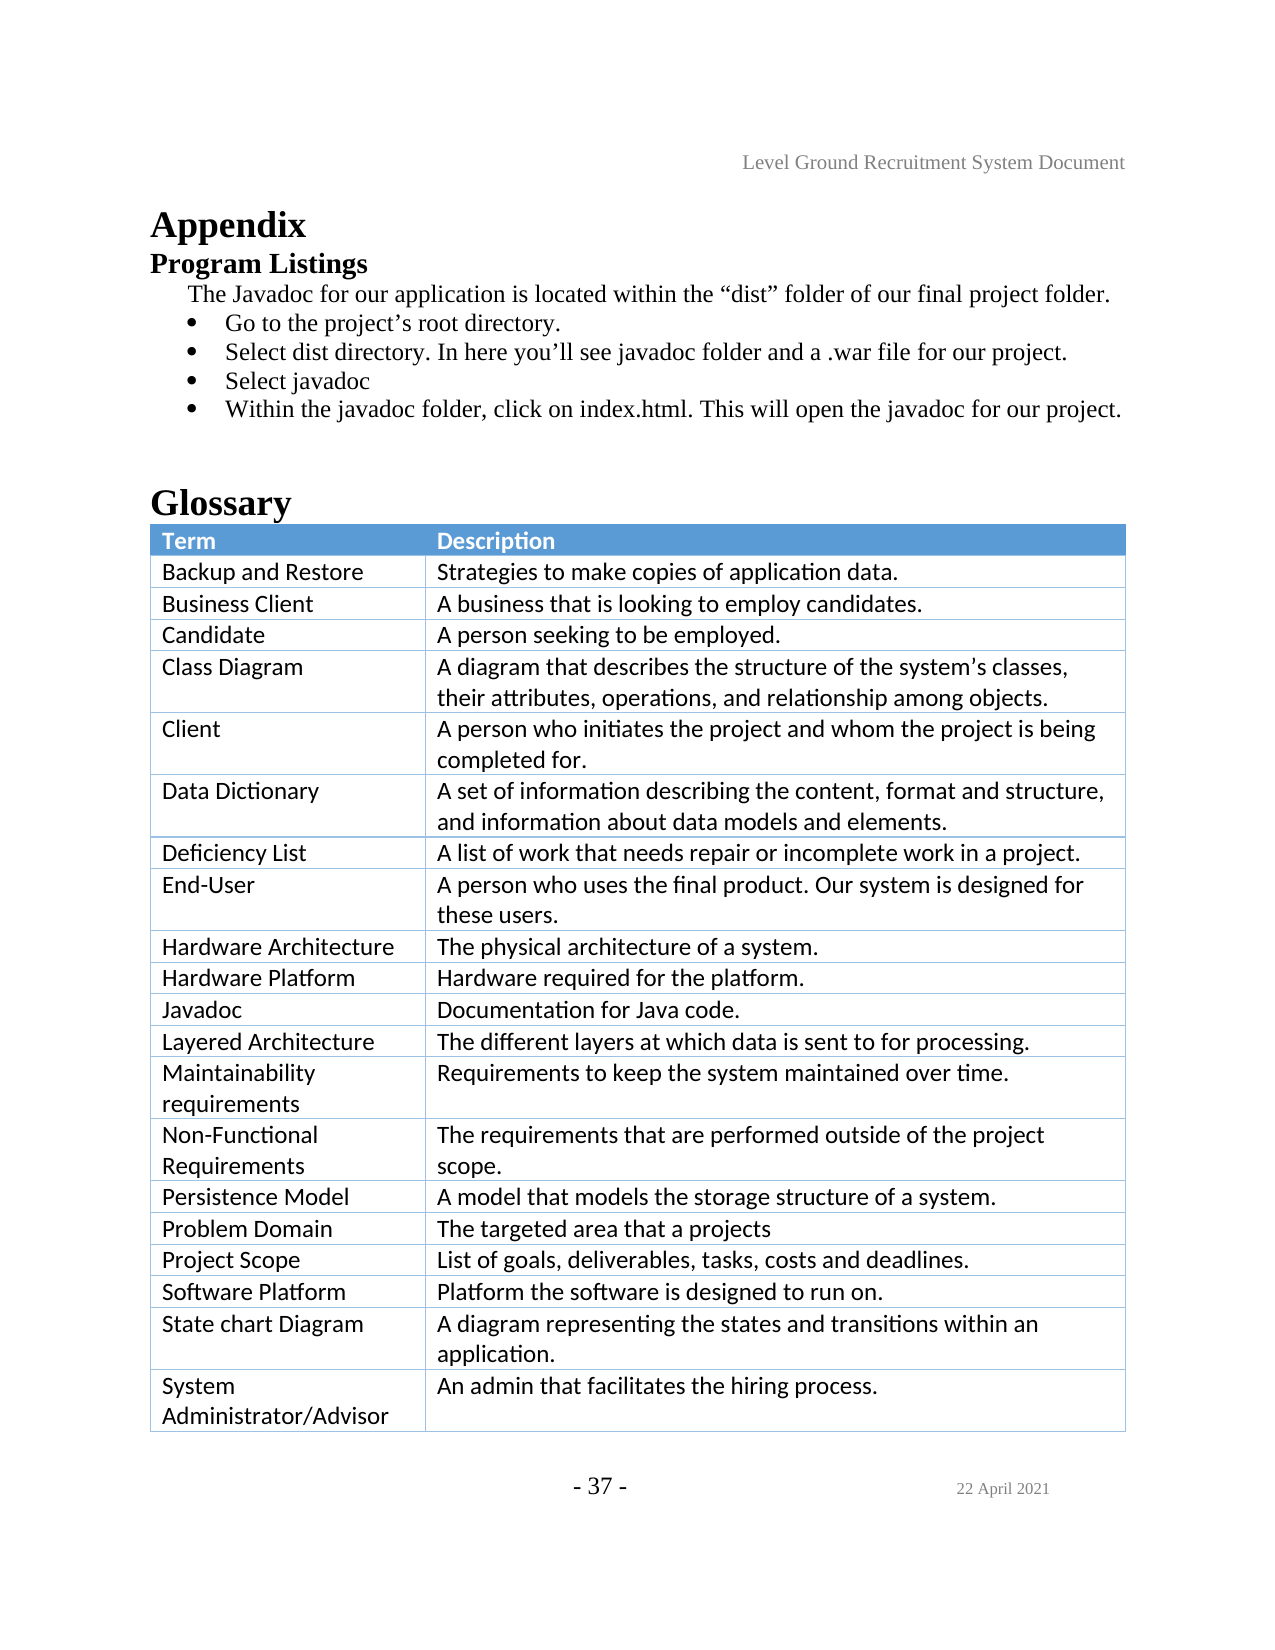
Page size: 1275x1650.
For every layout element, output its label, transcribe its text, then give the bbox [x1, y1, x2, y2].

table_cell State chart Diagram [151, 1308, 425, 1369]
table_cell Client [151, 713, 425, 774]
table_cell A business that is looking to employ candidates. [426, 588, 1125, 618]
table_cell A person who initiates the project and whom the project is being completed for. [426, 713, 1125, 774]
table_header Description [426, 525, 1125, 555]
text The Javadoc for our application is located within the “dist” folder of our final project folder. [187, 279, 1125, 308]
table_cell Project Scope [151, 1245, 425, 1275]
table_cell Candidate [151, 620, 425, 650]
table_header Term [151, 525, 425, 555]
table_cell The physical architecture of a system. [426, 931, 1125, 962]
table_cell Platform the software is designed to run on. [426, 1276, 1125, 1307]
table_cell Persistence Model [151, 1181, 425, 1212]
table_cell A diagram that describes the structure of the system’s classes, their attributes, operations, and relationship among objects. [426, 651, 1125, 712]
subtitle Glossary [150, 481, 1125, 524]
table_cell A list of work that needs repair or incomplete work in a project. [426, 838, 1125, 868]
table_cell Backup and Restore [151, 556, 425, 587]
table_cell A person seeking to be employed. [426, 620, 1125, 650]
table_cell Software Platform [151, 1276, 425, 1307]
table_cell Hardware Architecture [151, 931, 425, 962]
table_cell Hardware Platform [151, 963, 425, 993]
table_cell Strategies to make copies of application data. [426, 556, 1125, 587]
subtitle Program Listings [150, 246, 1125, 279]
table_cell Maintainability requirements [151, 1057, 425, 1118]
table_cell Business Client [151, 588, 425, 618]
table_cell The different layers at which data is sent to for processing. [426, 1026, 1125, 1056]
list Select javadoc [187, 366, 1125, 394]
table_cell Non-Functional Requirements [151, 1119, 425, 1180]
table_cell A person who uses the final product. Our system is designed for these users. [426, 869, 1125, 930]
table_cell The requirements that are performed outside of the project scope. [426, 1119, 1125, 1180]
table_cell Problem Domain [151, 1213, 425, 1243]
table_cell Data Dictionary [151, 775, 425, 836]
subtitle Appendix [150, 203, 1125, 246]
list Go to the project’s root directory. [187, 308, 1125, 337]
table_cell An admin that facilitates the hiring process. [426, 1370, 1125, 1431]
table_cell A diagram representing the states and transitions within an application. [426, 1308, 1125, 1369]
table_cell Deficiency List [151, 838, 425, 868]
list Within the javadoc folder, click on index.html. This will open the javadoc for our project. [187, 394, 1125, 423]
table_cell Class Diagram [151, 651, 425, 712]
table_cell Hardware required for the platform. [426, 963, 1125, 993]
table_cell Javadoc [151, 994, 425, 1025]
table_cell System Administrator/Advisor [151, 1370, 425, 1431]
table_cell A model that models the storage structure of a system. [426, 1181, 1125, 1212]
table_cell End-User [151, 869, 425, 930]
table_cell A set of information describing the content, format and structure, and information about data models and elements. [426, 775, 1125, 836]
table_cell List of goals, deliverables, tasks, costs and deadlines. [426, 1245, 1125, 1275]
table_cell Requirements to keep the system maintained over time. [426, 1057, 1125, 1118]
list Select dist directory. In here you’ll see javadoc folder and a .war file for our project. [187, 337, 1125, 366]
table_cell Layered Architecture [151, 1026, 425, 1056]
table_cell Documentation for Java code. [426, 994, 1125, 1025]
table_cell The targeted area that a projects [426, 1213, 1125, 1243]
